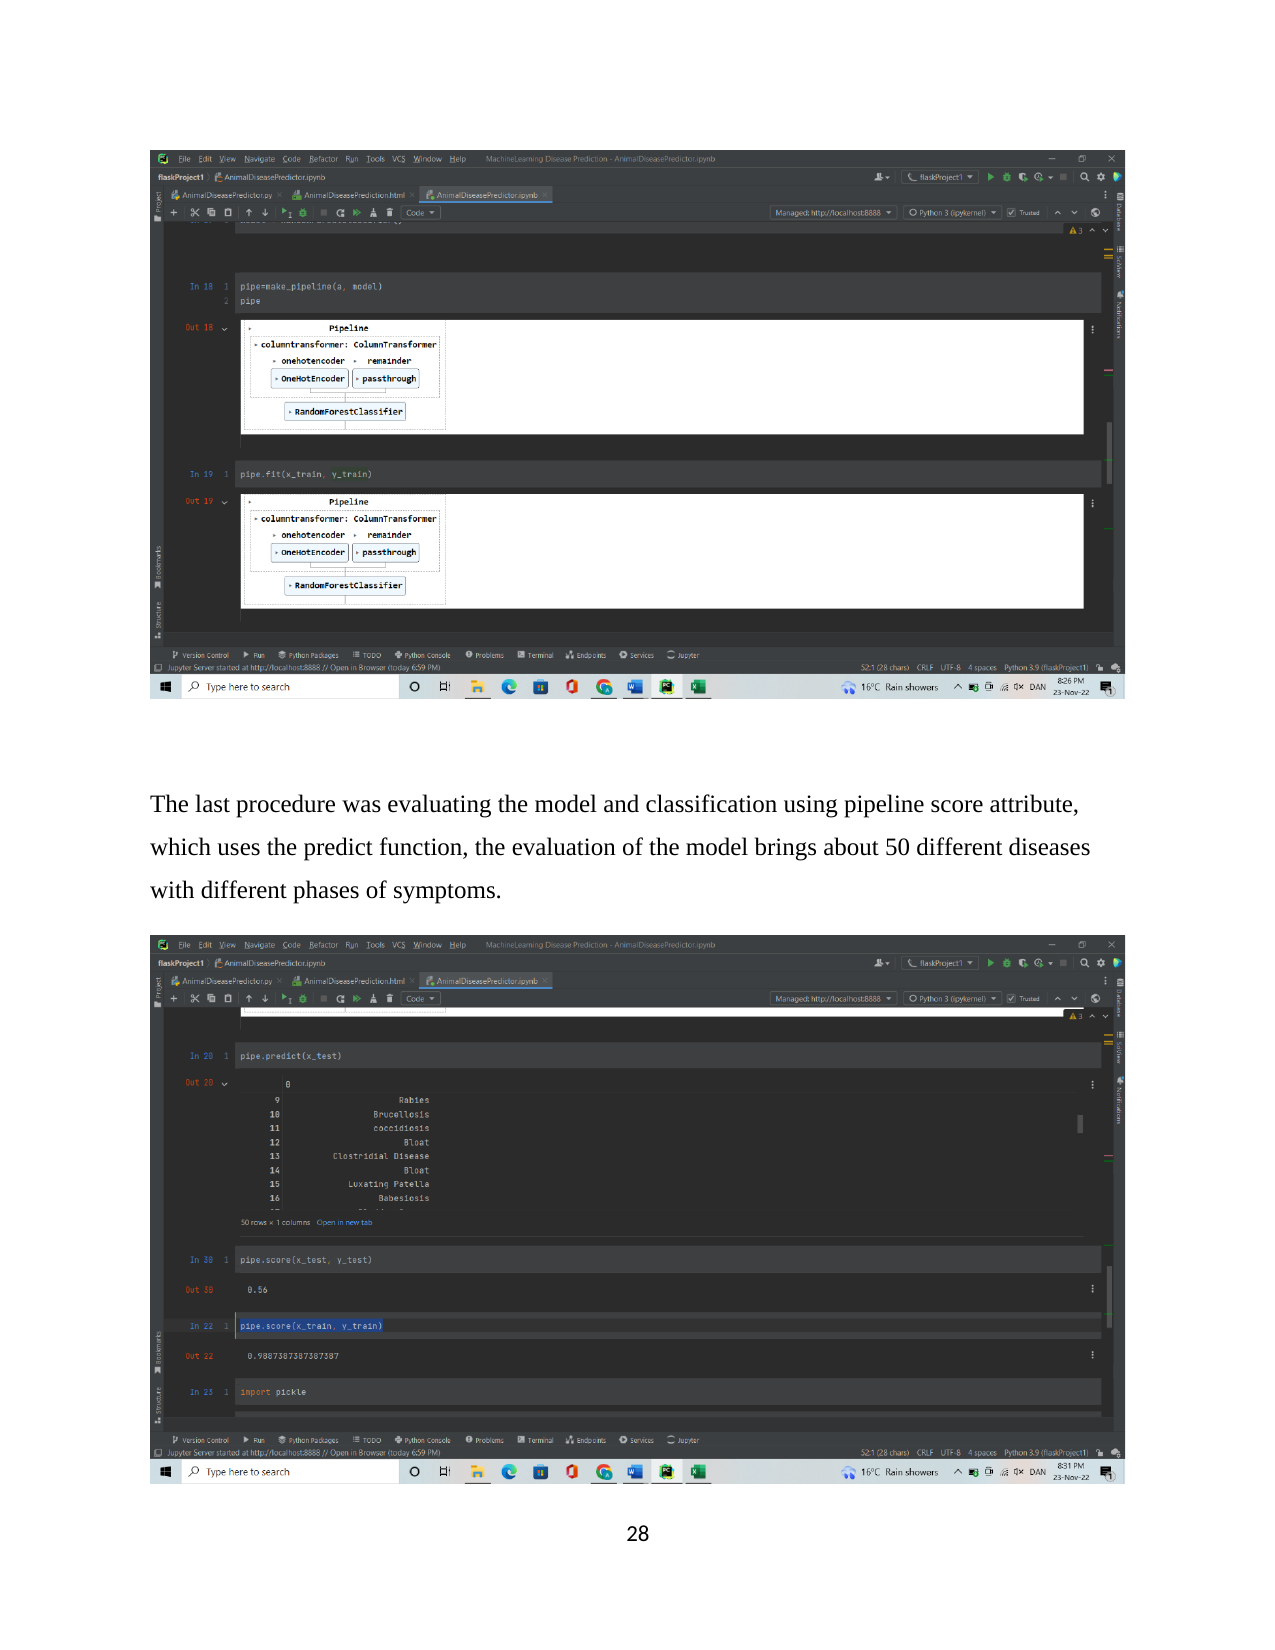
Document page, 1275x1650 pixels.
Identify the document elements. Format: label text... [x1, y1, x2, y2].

picture [150, 150, 1125, 699]
picture [150, 935, 1125, 1484]
text The last procedure was evaluating the model and classification using pipeline score attribute, which uses the predict function, the evaluation of the model brings about 50 different diseases with different phases of symptoms. [150, 789, 1125, 904]
